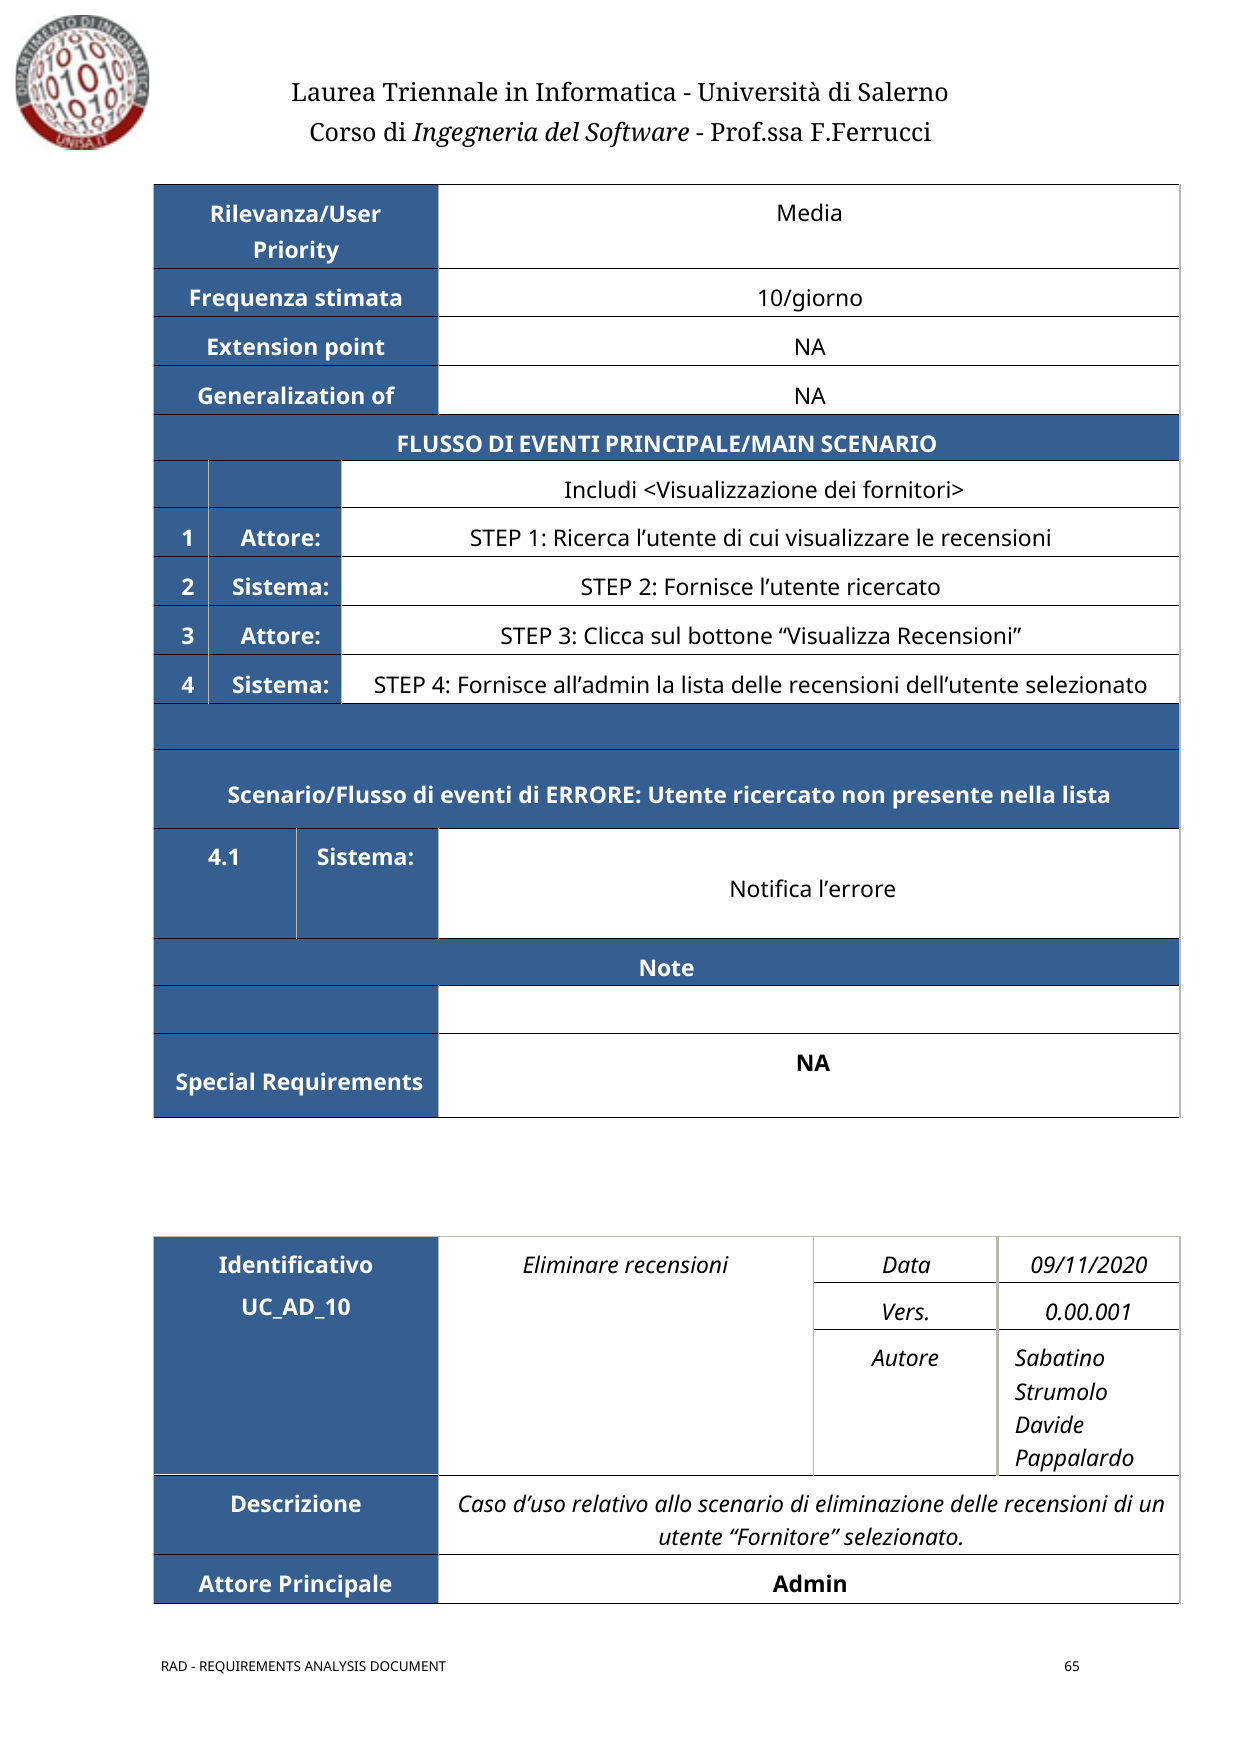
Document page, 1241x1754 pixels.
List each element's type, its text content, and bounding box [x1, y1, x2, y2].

table_cell [209, 461, 341, 507]
table_cell Caso d’uso relativo allo scenario di eliminazione delle recensioni di un utente “Fornitore” selezionato. [439, 1476, 1179, 1554]
table_cell NA [439, 317, 1179, 365]
picture [15, 15, 150, 150]
table_cell [439, 986, 1179, 1033]
table_cell [154, 986, 438, 1033]
table_cell 4.1 [154, 829, 296, 938]
table_cell Sistema: [209, 655, 341, 703]
table_cell Note [154, 939, 1179, 985]
table_cell 1 [154, 508, 208, 556]
table_cell Vers. [814, 1283, 996, 1329]
table_cell 0.00.001 [999, 1283, 1179, 1329]
table_cell STEP 3: Clicca sul bottone “Visualizza Recensioni” [342, 606, 1179, 654]
table_cell Extension point [154, 317, 438, 365]
table_cell [154, 704, 1179, 749]
table_cell Sabatino Strumolo Davide Pappalardo [999, 1330, 1179, 1474]
table_cell Scenario/Flusso di eventi di ERRORE: Utente ricercato non presente nella lista [154, 750, 1179, 828]
table_cell Attore: [209, 606, 341, 654]
table_cell STEP 4: Fornisce all’admin la lista delle recensioni dell’utente selezionato [342, 655, 1179, 703]
table_cell STEP 2: Fornisce l’utente ricercato [342, 557, 1179, 605]
table_cell Includi <Visualizzazione dei fornitori> [342, 461, 1179, 507]
table_cell Media [439, 185, 1179, 268]
table_cell Special Requirements [154, 1034, 438, 1117]
table_cell Sistema: [297, 829, 438, 938]
table_header Data [814, 1237, 996, 1282]
table_cell Attore: [209, 508, 341, 556]
table_header 09/11/2020 [999, 1237, 1179, 1282]
table_cell Frequenza stimata [154, 269, 438, 316]
table_cell Sistema: [209, 557, 341, 605]
table_cell 3 [154, 606, 208, 654]
table_cell [154, 461, 208, 507]
table_cell Generalization of [154, 366, 438, 414]
table_cell 10/giorno [439, 269, 1179, 316]
table_cell Admin L'admin è interessato ad avere la possibilità di eliminare un elemento dalla lista delle recensioni di un utente “Fornitore”. [439, 1555, 1179, 1603]
table_cell Notifica l’errore [439, 829, 1179, 938]
table_header Eliminare recensioni [439, 1237, 813, 1474]
table_cell Attore Principale [154, 1555, 438, 1603]
table_cell STEP 1: Ricerca l’utente di cui visualizzare le recensioni [342, 508, 1179, 556]
table_cell 2 [154, 557, 208, 605]
table_cell Descrizione [154, 1476, 438, 1554]
table_cell Rilevanza/User Priority [154, 185, 438, 268]
table_cell NA [439, 1034, 1179, 1117]
table_cell NA [439, 366, 1179, 414]
table_header Identificativo UC_AD_10 [154, 1237, 438, 1474]
table_cell Autore [814, 1330, 996, 1474]
table_cell 4 [154, 655, 208, 703]
table_cell FLUSSO DI EVENTI PRINCIPALE/MAIN SCENARIO [154, 415, 1179, 460]
